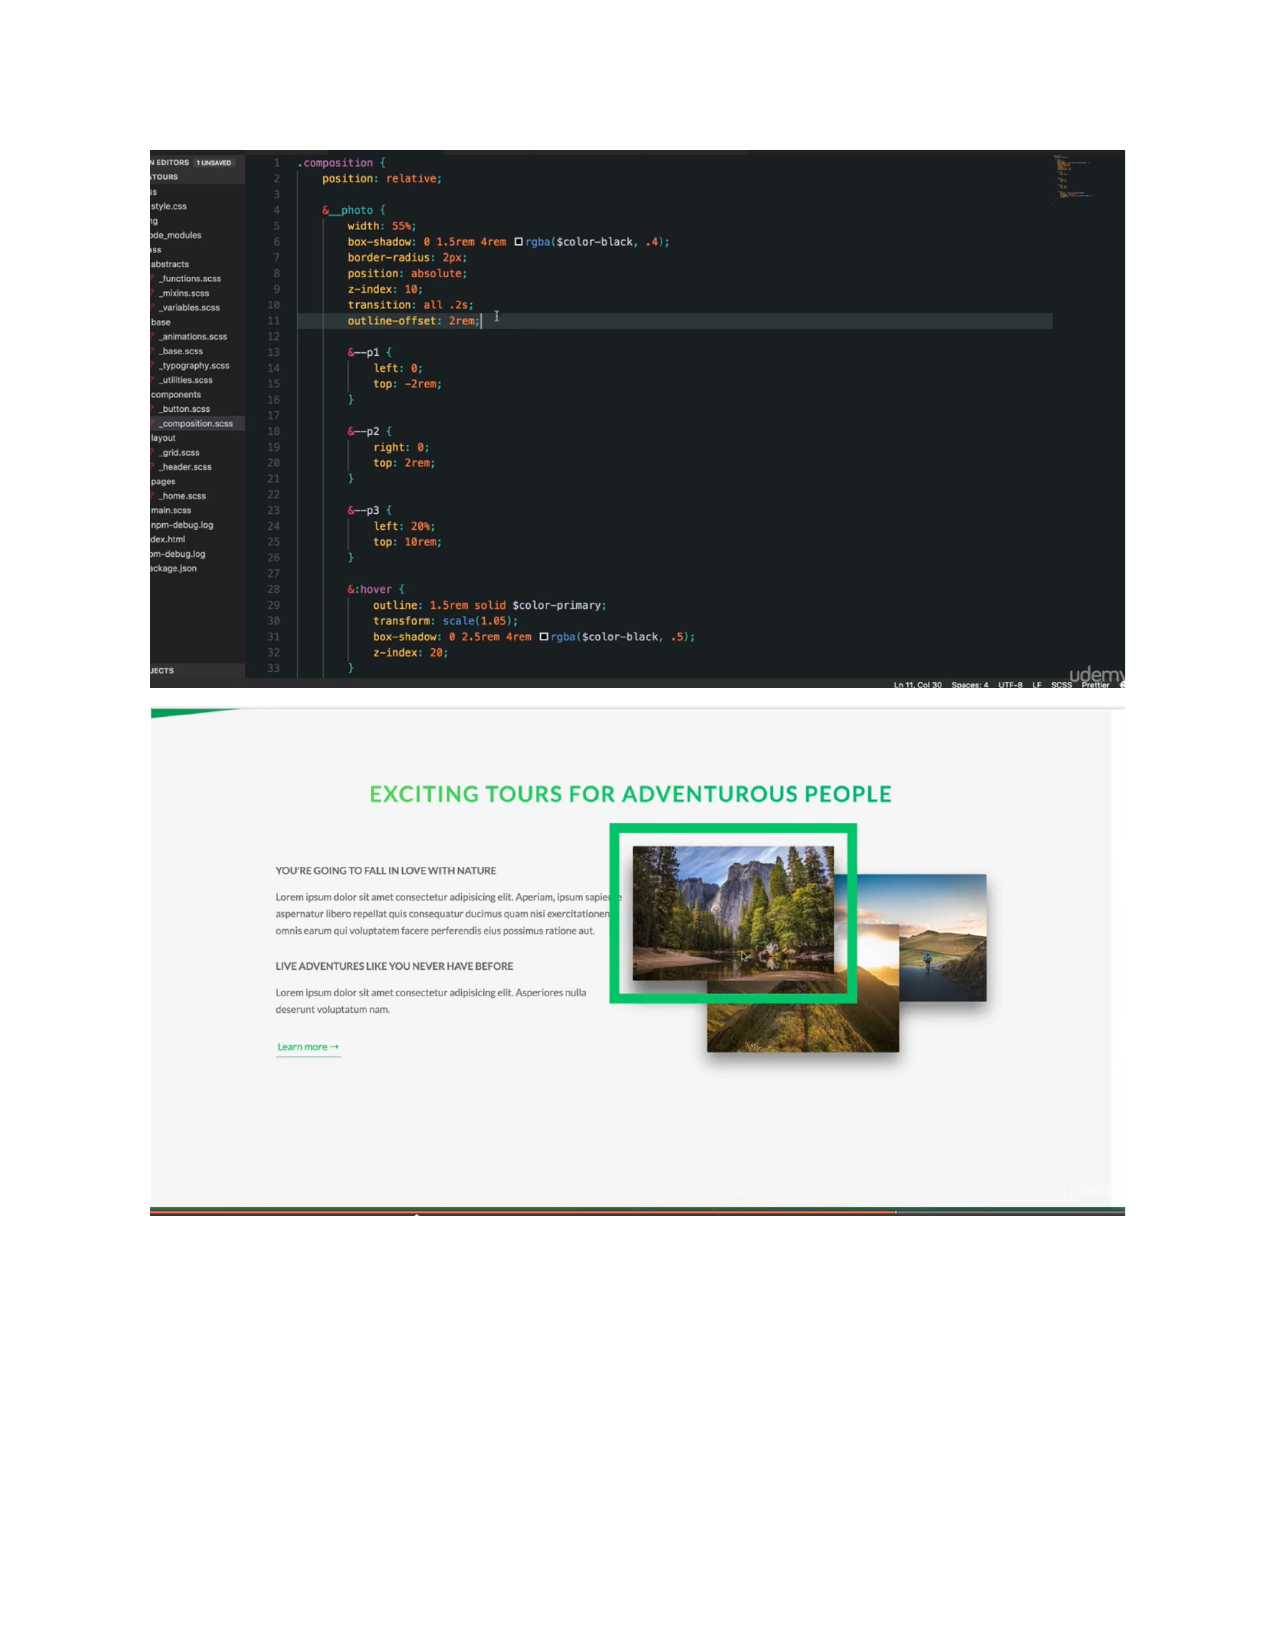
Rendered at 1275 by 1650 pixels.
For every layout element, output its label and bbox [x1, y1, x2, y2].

picture [150, 150, 1125, 688]
picture [150, 706, 1125, 1216]
